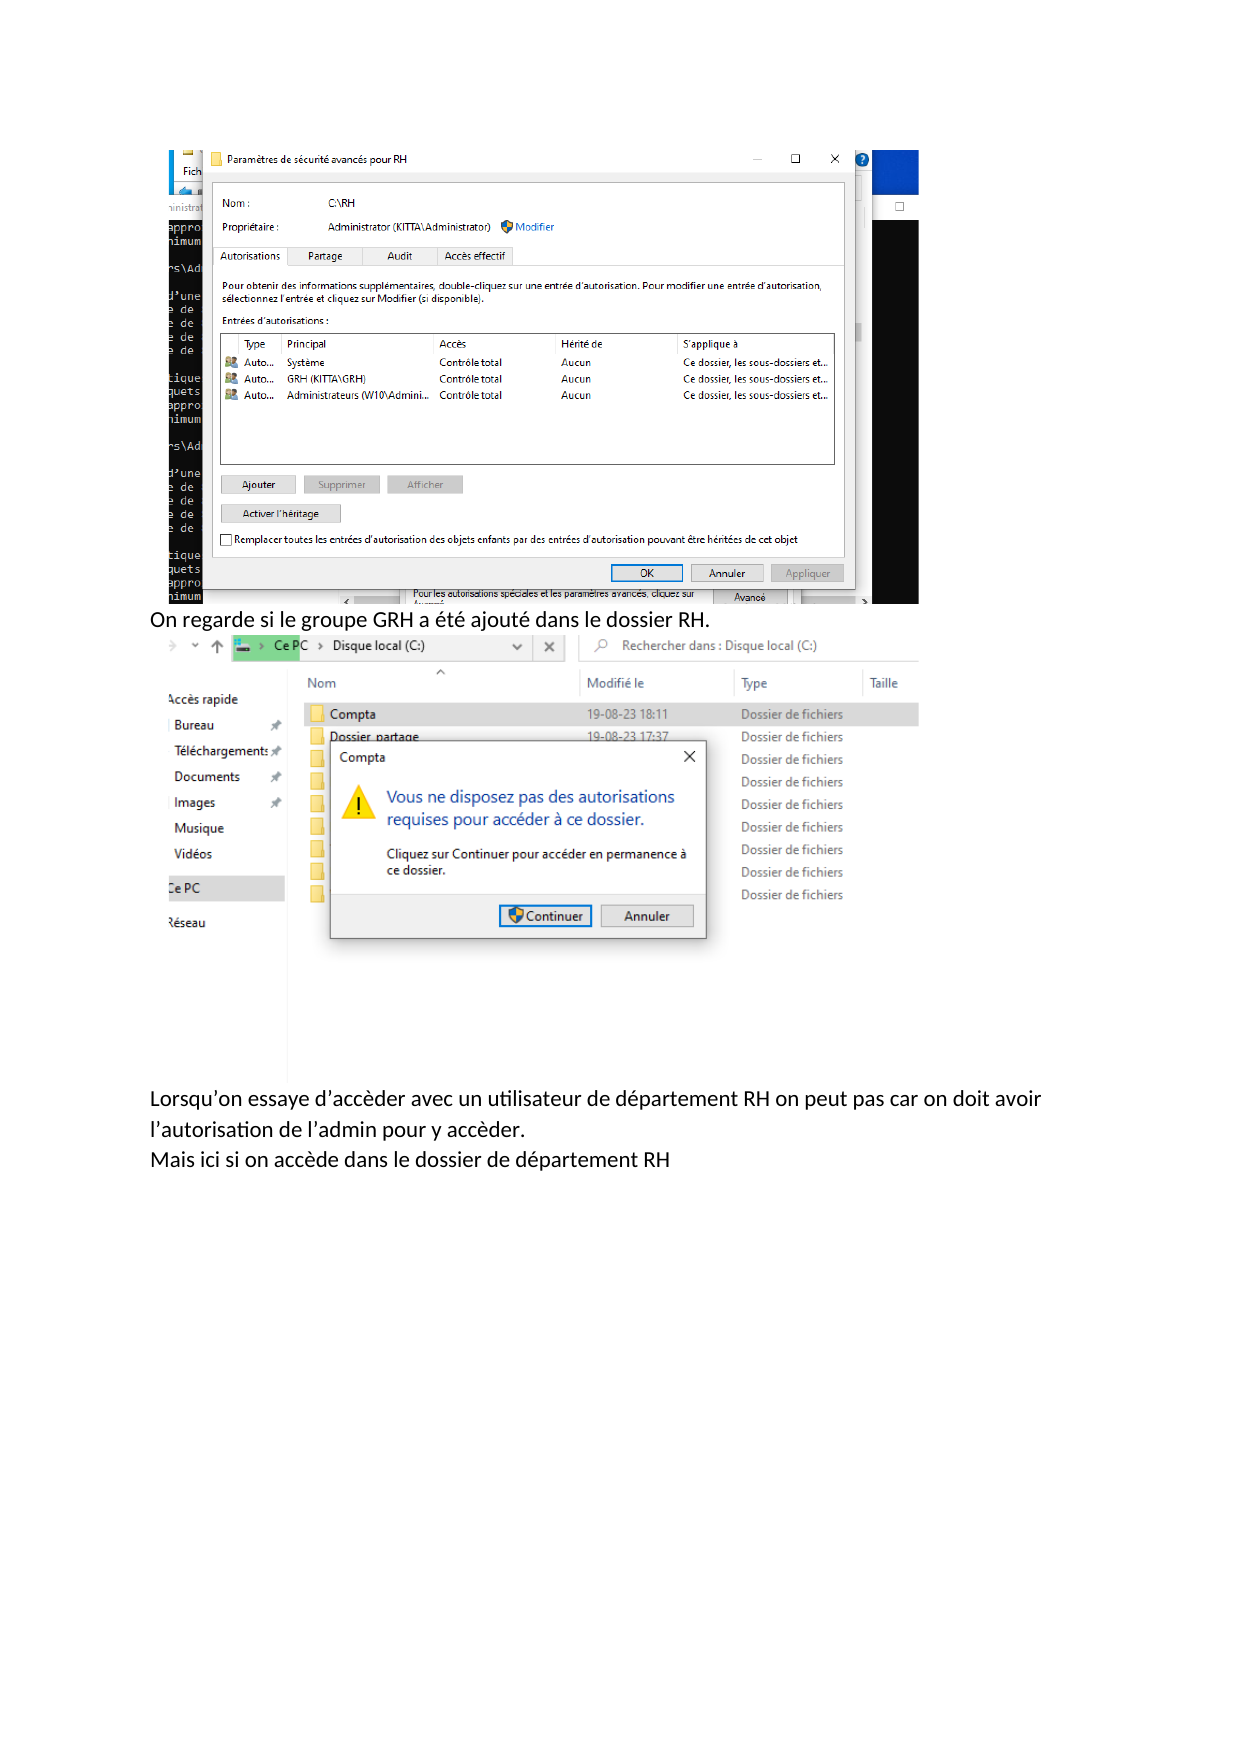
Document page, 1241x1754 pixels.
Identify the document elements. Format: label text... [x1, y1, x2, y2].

text Lorsqu’on essaye d’accèder avec un utilisateur de département RH on peut pas car on doit avoir l’autorisation de l’admin pour y accèder. [150, 1084, 1090, 1143]
text On regarde si le groupe GRH a été ajouté dans le dossier RH. [150, 605, 1090, 633]
text Mais ici si on accède dans le dossier de département RH [150, 1145, 1090, 1173]
